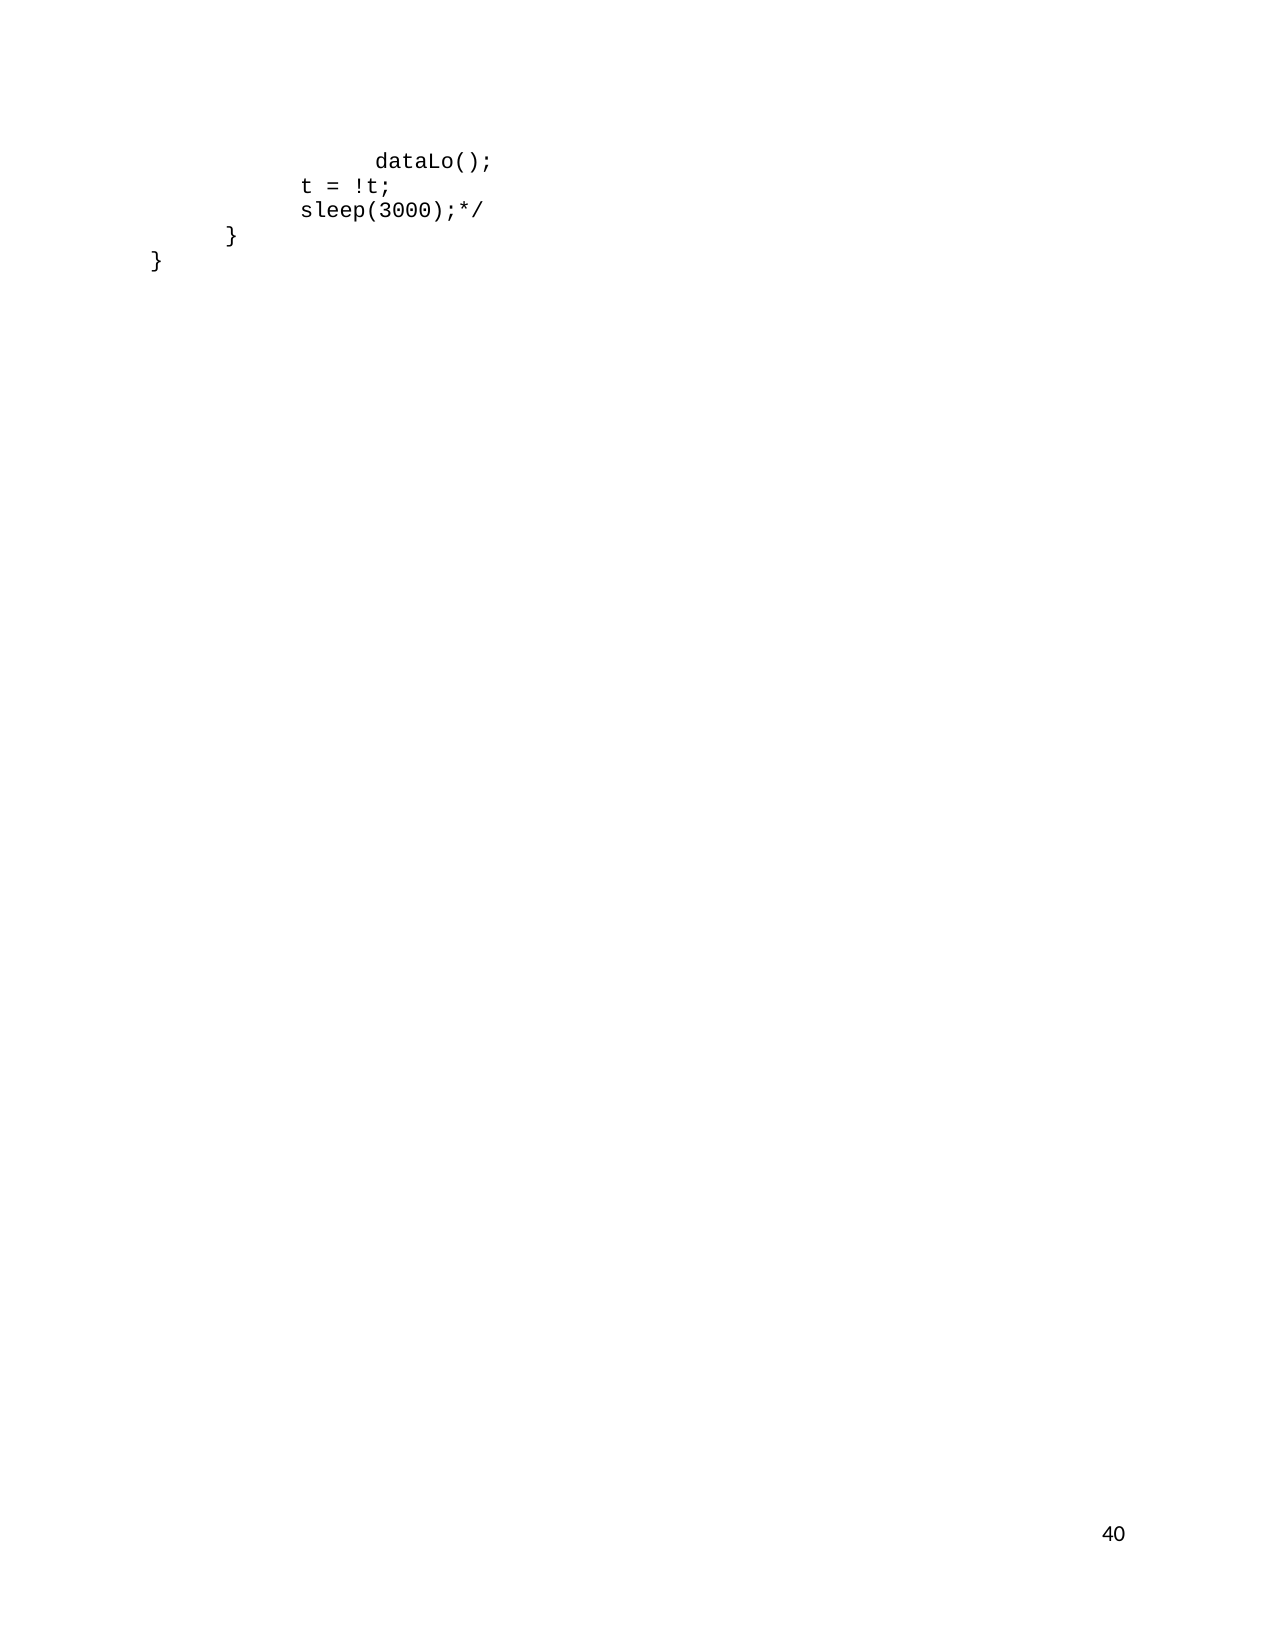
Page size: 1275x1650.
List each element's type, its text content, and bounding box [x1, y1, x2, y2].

text } [150, 224, 1125, 249]
text } [150, 249, 1125, 274]
text dataLo(); [150, 150, 1125, 175]
text sleep(3000);*/ [150, 199, 1125, 224]
text t = !t; [150, 175, 1125, 199]
